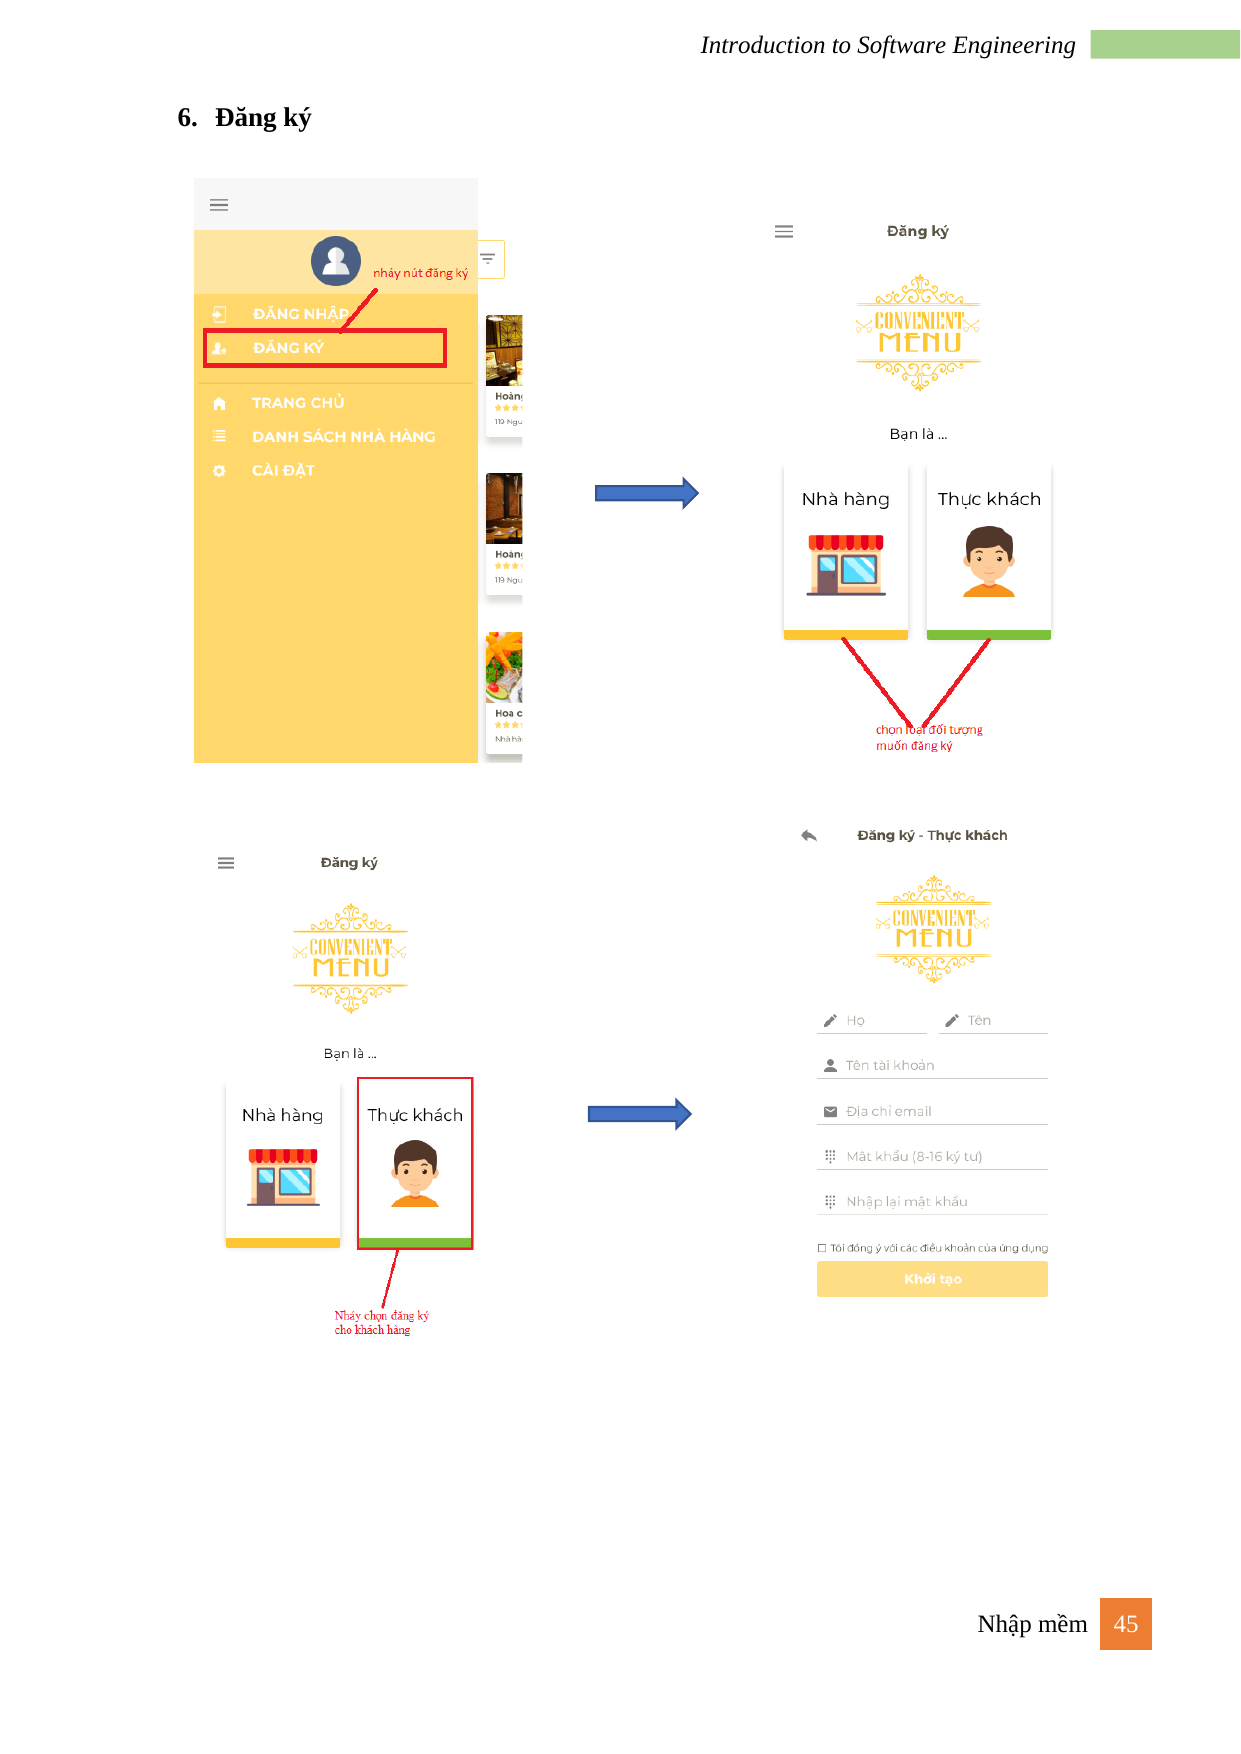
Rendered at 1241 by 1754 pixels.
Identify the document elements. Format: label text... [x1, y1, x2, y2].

picture [757, 207, 1078, 776]
picture [193, 178, 523, 763]
list Đăng ký [177, 101, 1152, 132]
picture [784, 814, 1080, 1339]
picture [201, 840, 497, 1376]
